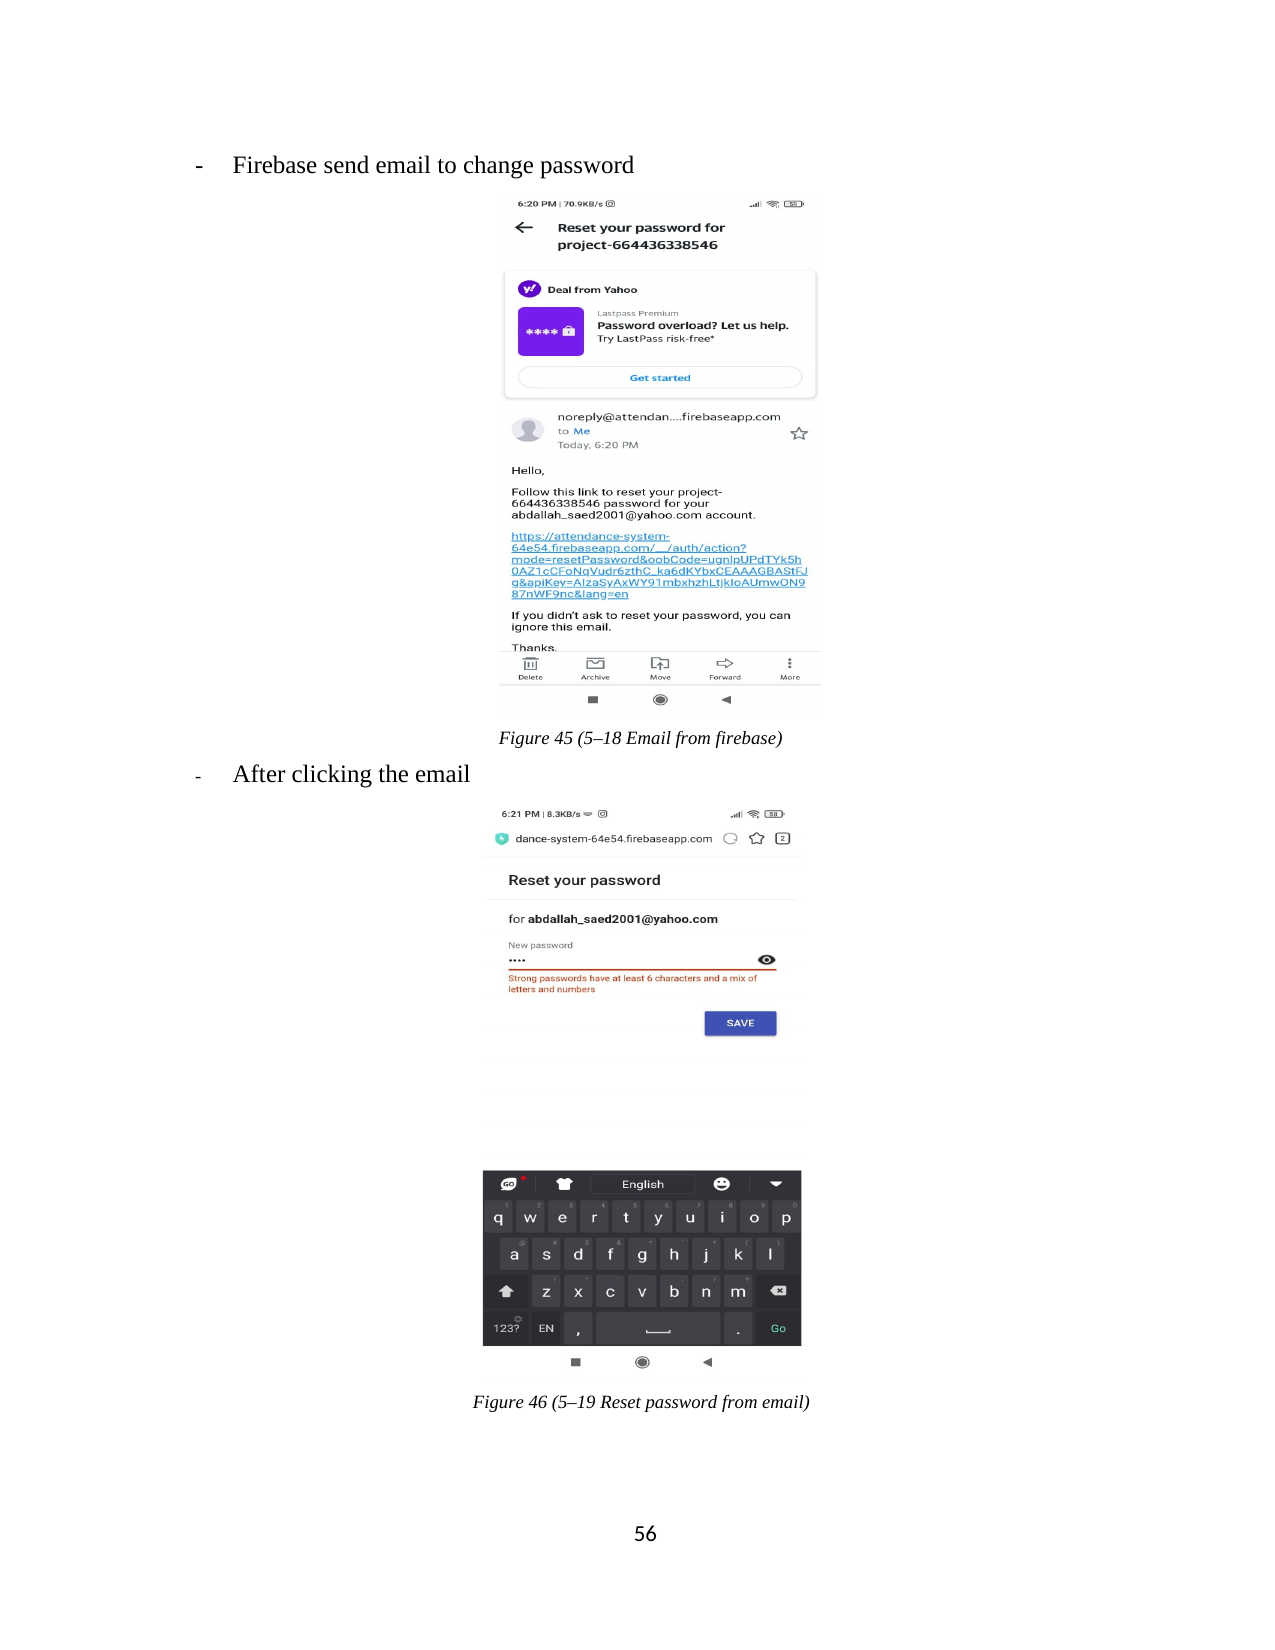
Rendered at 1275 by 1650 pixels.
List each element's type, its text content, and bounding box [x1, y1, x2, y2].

picture [482, 802, 802, 1378]
picture [498, 193, 822, 714]
list After clicking the email [195, 759, 1087, 788]
list Firebase send email to change password [195, 150, 1087, 179]
list Figure 45 (5–18 Email from firebase) [195, 727, 1087, 748]
list Figure 46 (5–19 Reset password from email) [159, 1391, 1125, 1412]
